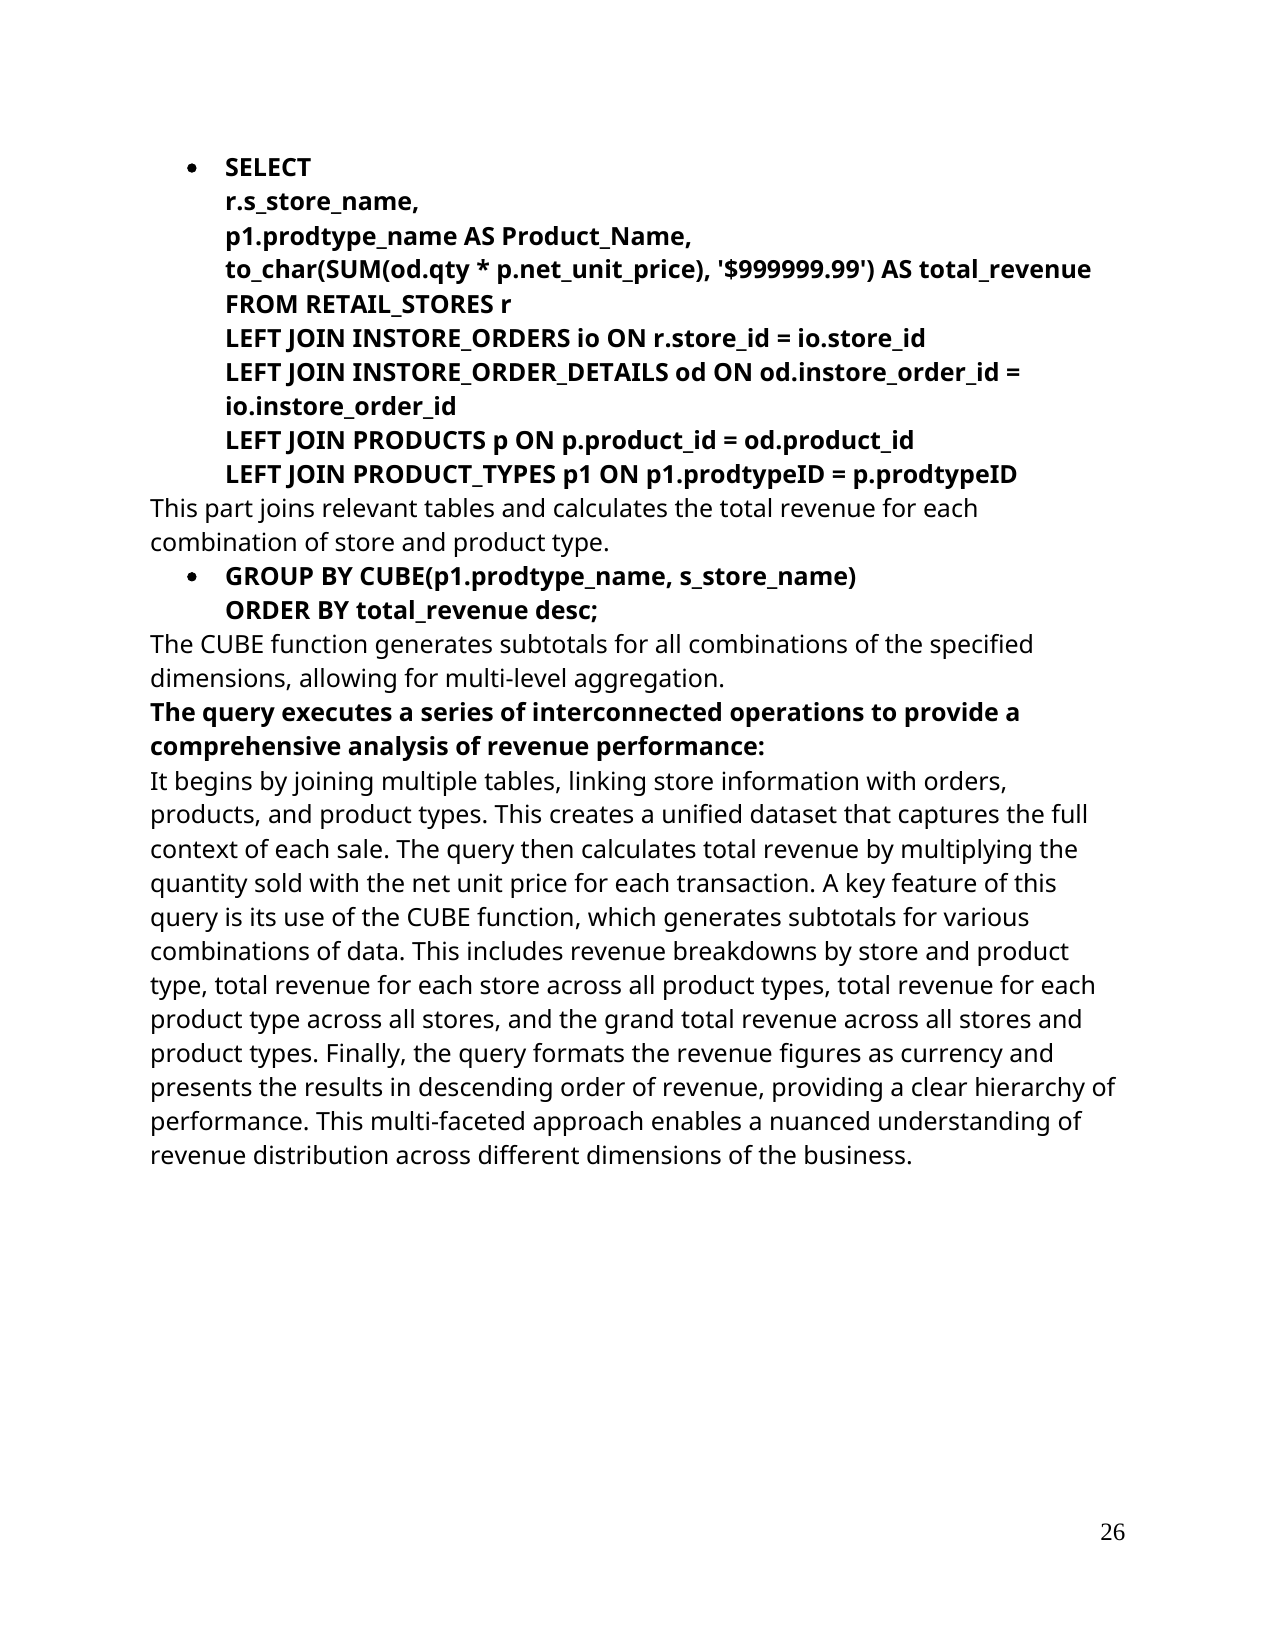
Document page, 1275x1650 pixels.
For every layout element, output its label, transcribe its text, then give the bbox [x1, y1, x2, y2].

list GROUP BY CUBE(p1.prodtype_name, s_store_name) [187, 559, 1125, 593]
list LEFT JOIN INSTORE_ORDER_DETAILS od ON od.instore_order_id = io.instore_order_id [225, 354, 1125, 422]
list p1.prodtype_name AS Product_Name, [225, 218, 1125, 252]
list FROM RETAIL_STORES r [225, 286, 1125, 320]
list SELECT [187, 150, 1125, 184]
list LEFT JOIN PRODUCT_TYPES p1 ON p1.prodtypeID = p.prodtypeID [225, 457, 1125, 491]
text The query executes a series of interconnected operations to provide a comprehensive analysis of revenue performance: [150, 695, 1125, 763]
list LEFT JOIN PRODUCTS p ON p.product_id = od.product_id [225, 422, 1125, 457]
text It begins by joining multiple tables, linking store information with orders, products, and product types. This creates a unified dataset that captures the full context of each sale. The query then calculates total revenue by multiplying the quantity sold with the net unit price for each transaction. A key feature of this query is its use of the CUBE function, which generates subtotals for various combinations of data. This includes revenue breakdowns by store and product type, total revenue for each store across all product types, total revenue for each product type across all stores, and the grand total revenue across all stores and product types. Finally, the query formats the revenue figures as currency and presents the results in descending order of revenue, providing a clear hierarchy of performance. This multi-faceted approach enables a nuanced understanding of revenue distribution across different dimensions of the business. [150, 763, 1125, 1172]
list ORDER BY total_revenue desc; [225, 593, 1125, 627]
list LEFT JOIN INSTORE_ORDERS io ON r.store_id = io.store_id [225, 320, 1125, 354]
text This part joins relevant tables and calculates the total revenue for each combination of store and product type. [150, 491, 1125, 559]
list to_char(SUM(od.qty * p.net_unit_price), '$999999.99') AS total_revenue [225, 252, 1125, 286]
list r.s_store_name, [225, 184, 1125, 218]
text The CUBE function generates subtotals for all combinations of the specified dimensions, allowing for multi-level aggregation. [150, 627, 1125, 695]
